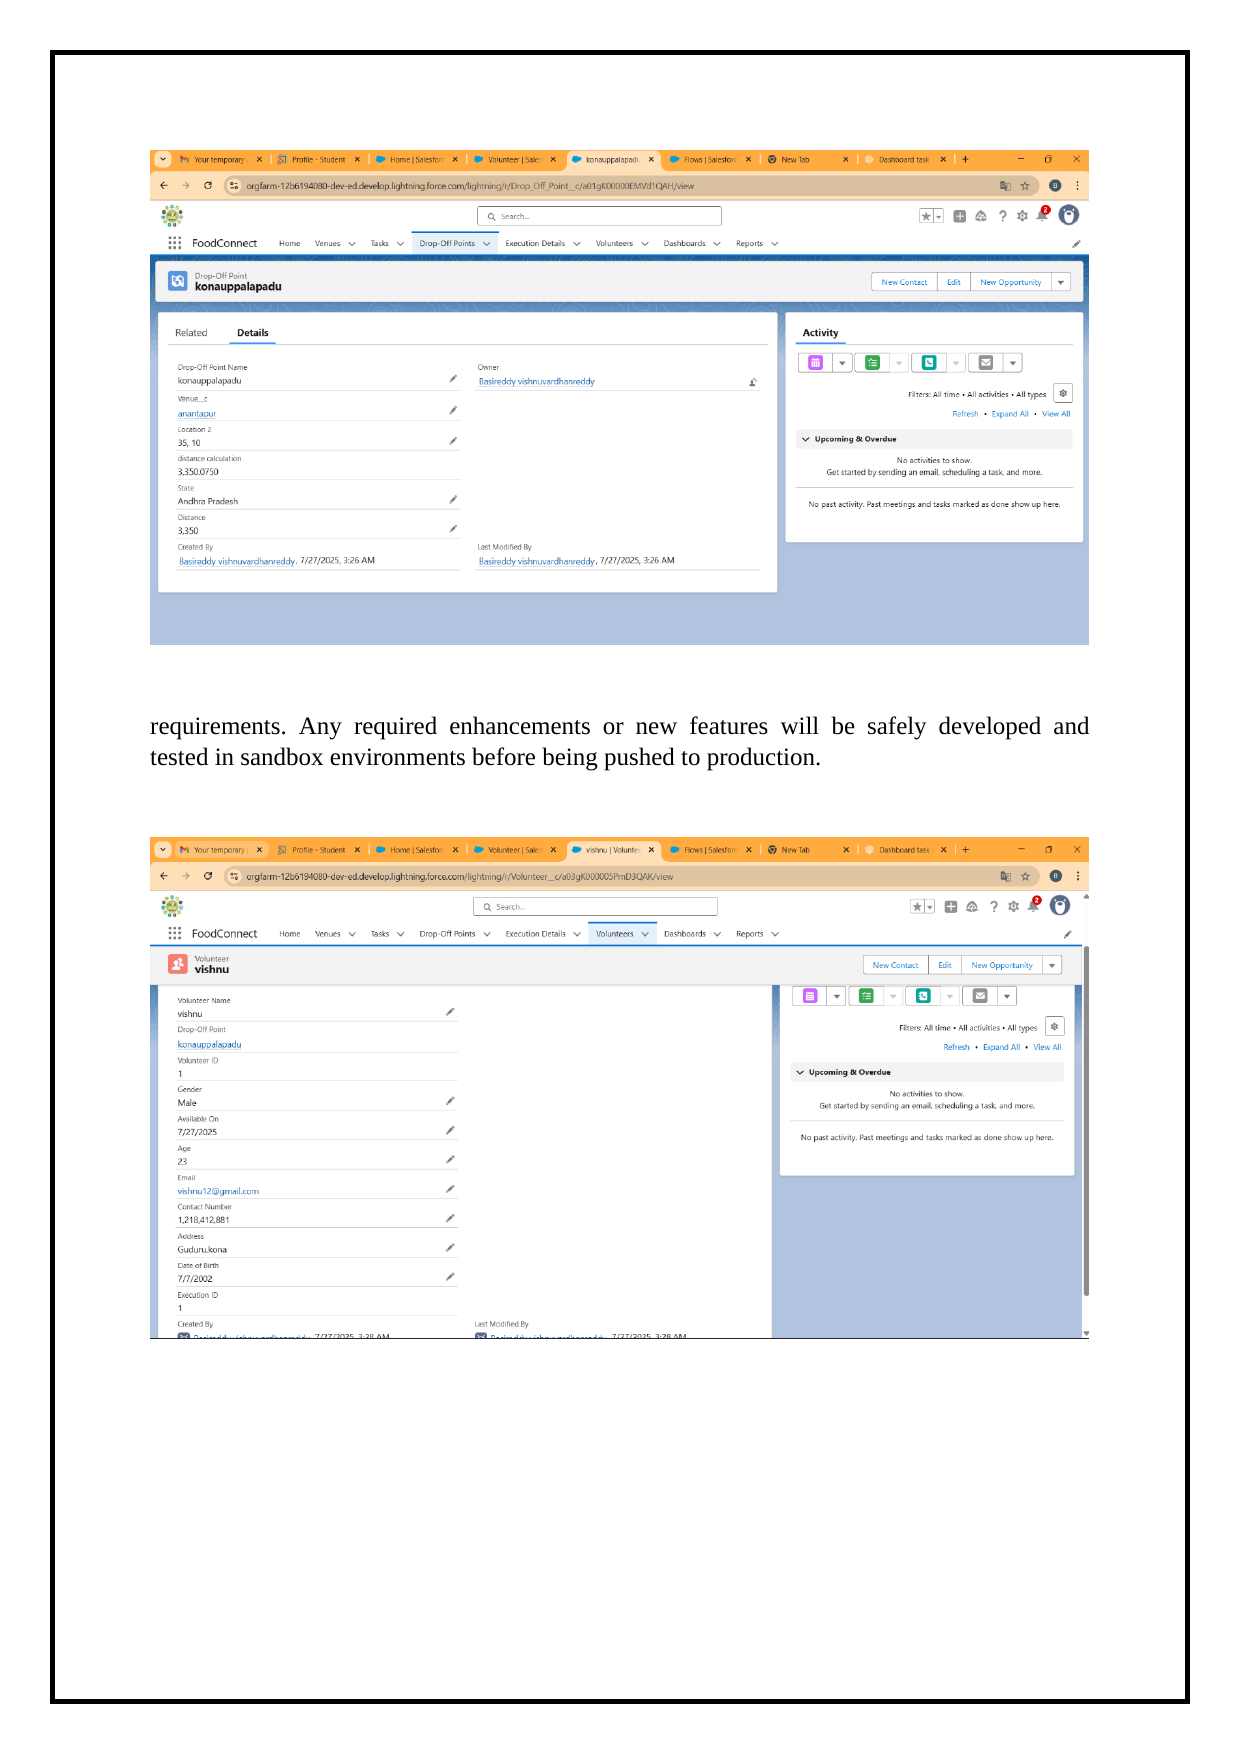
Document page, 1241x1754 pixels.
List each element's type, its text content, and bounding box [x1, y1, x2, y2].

picture [150, 150, 1089, 645]
picture [150, 837, 1089, 1339]
text requirements. Any required enhancements or new features will be safely developed and tested in sandbox environments before being pushed to production. [150, 711, 1090, 771]
